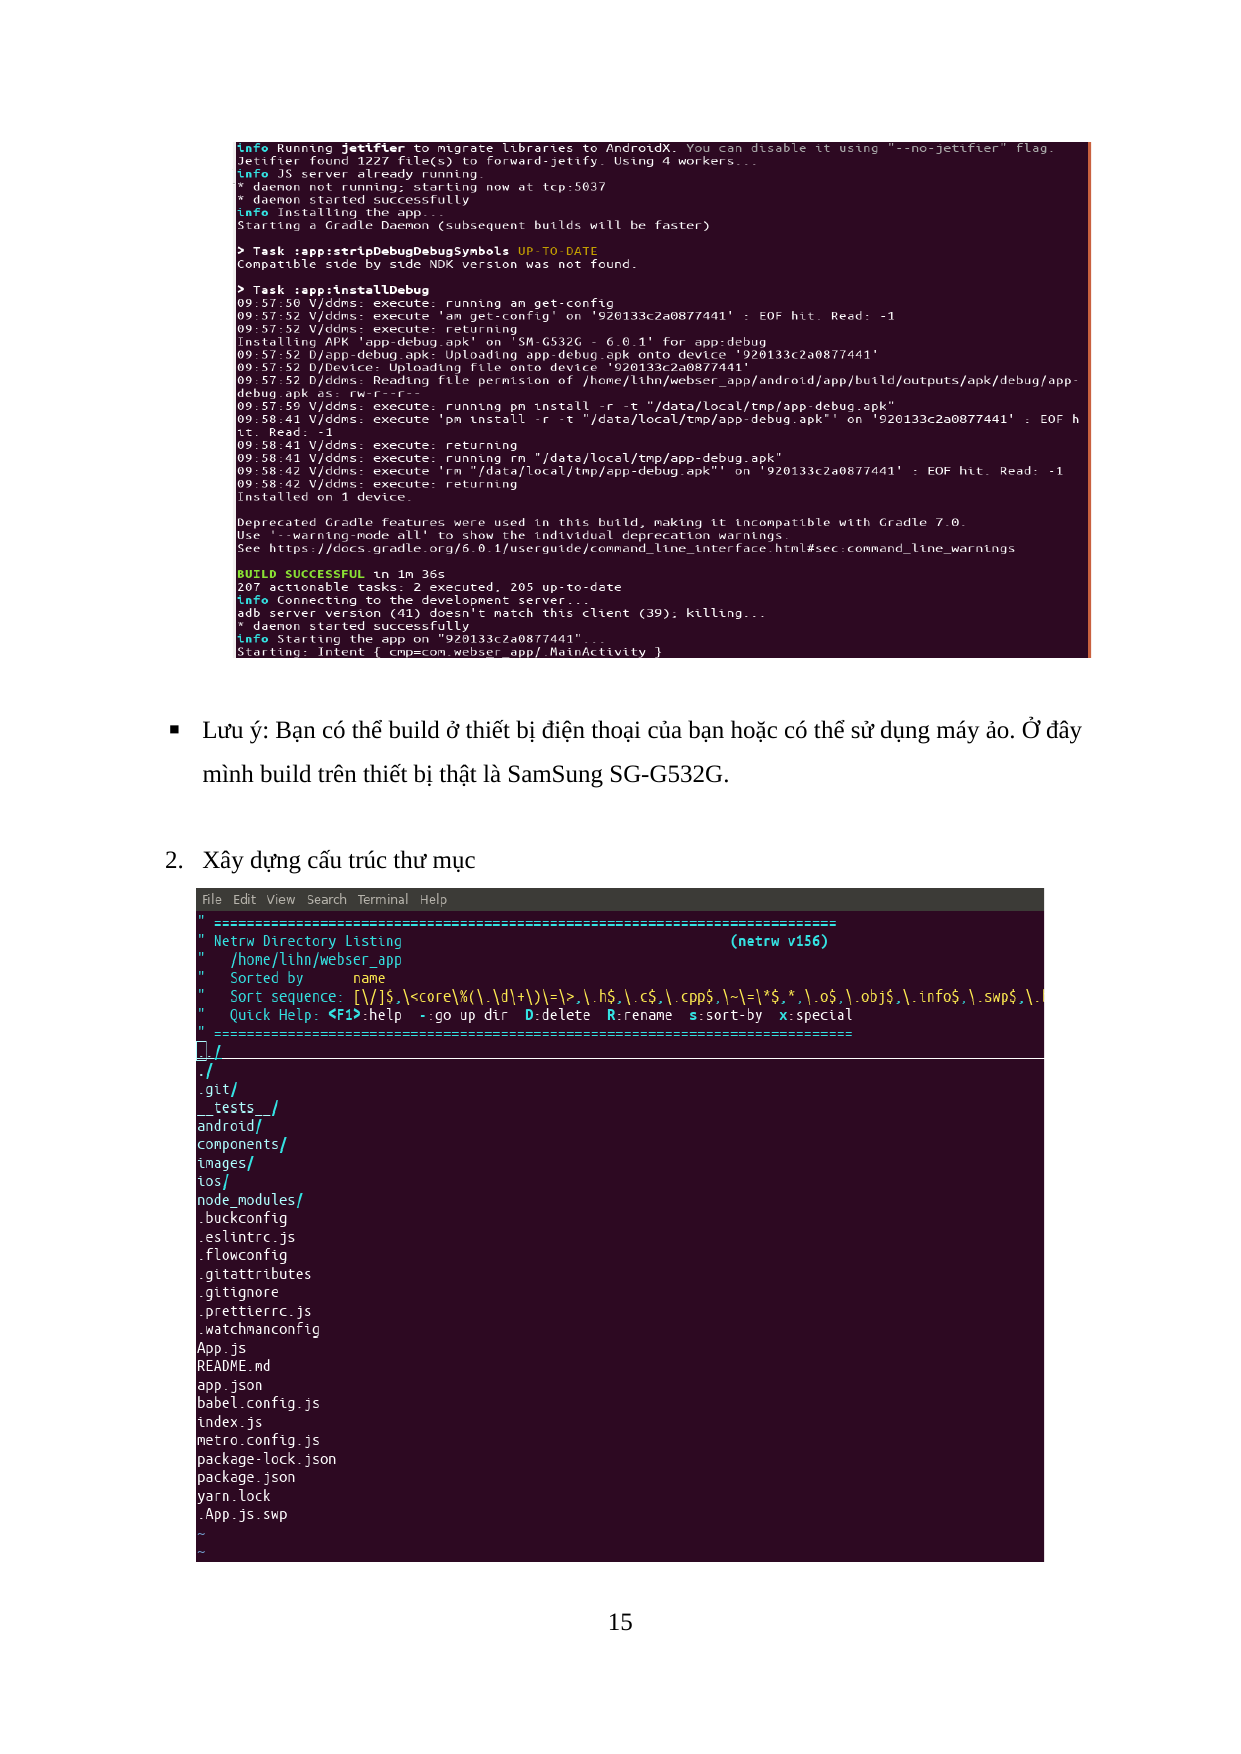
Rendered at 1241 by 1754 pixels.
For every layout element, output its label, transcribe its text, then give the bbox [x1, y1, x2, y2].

picture [232, 142, 1092, 658]
list Lưu ý: Bạn có thể build ở thiết bị điện thoại của bạn hoặc có thể sử dụng máy ảo. Ở đây mình build trên thiết bị thật là SamSung SG-G532G. [165, 716, 1122, 787]
list Xây dựng cấu trúc thư mục [165, 845, 1122, 874]
picture [196, 888, 1045, 1562]
